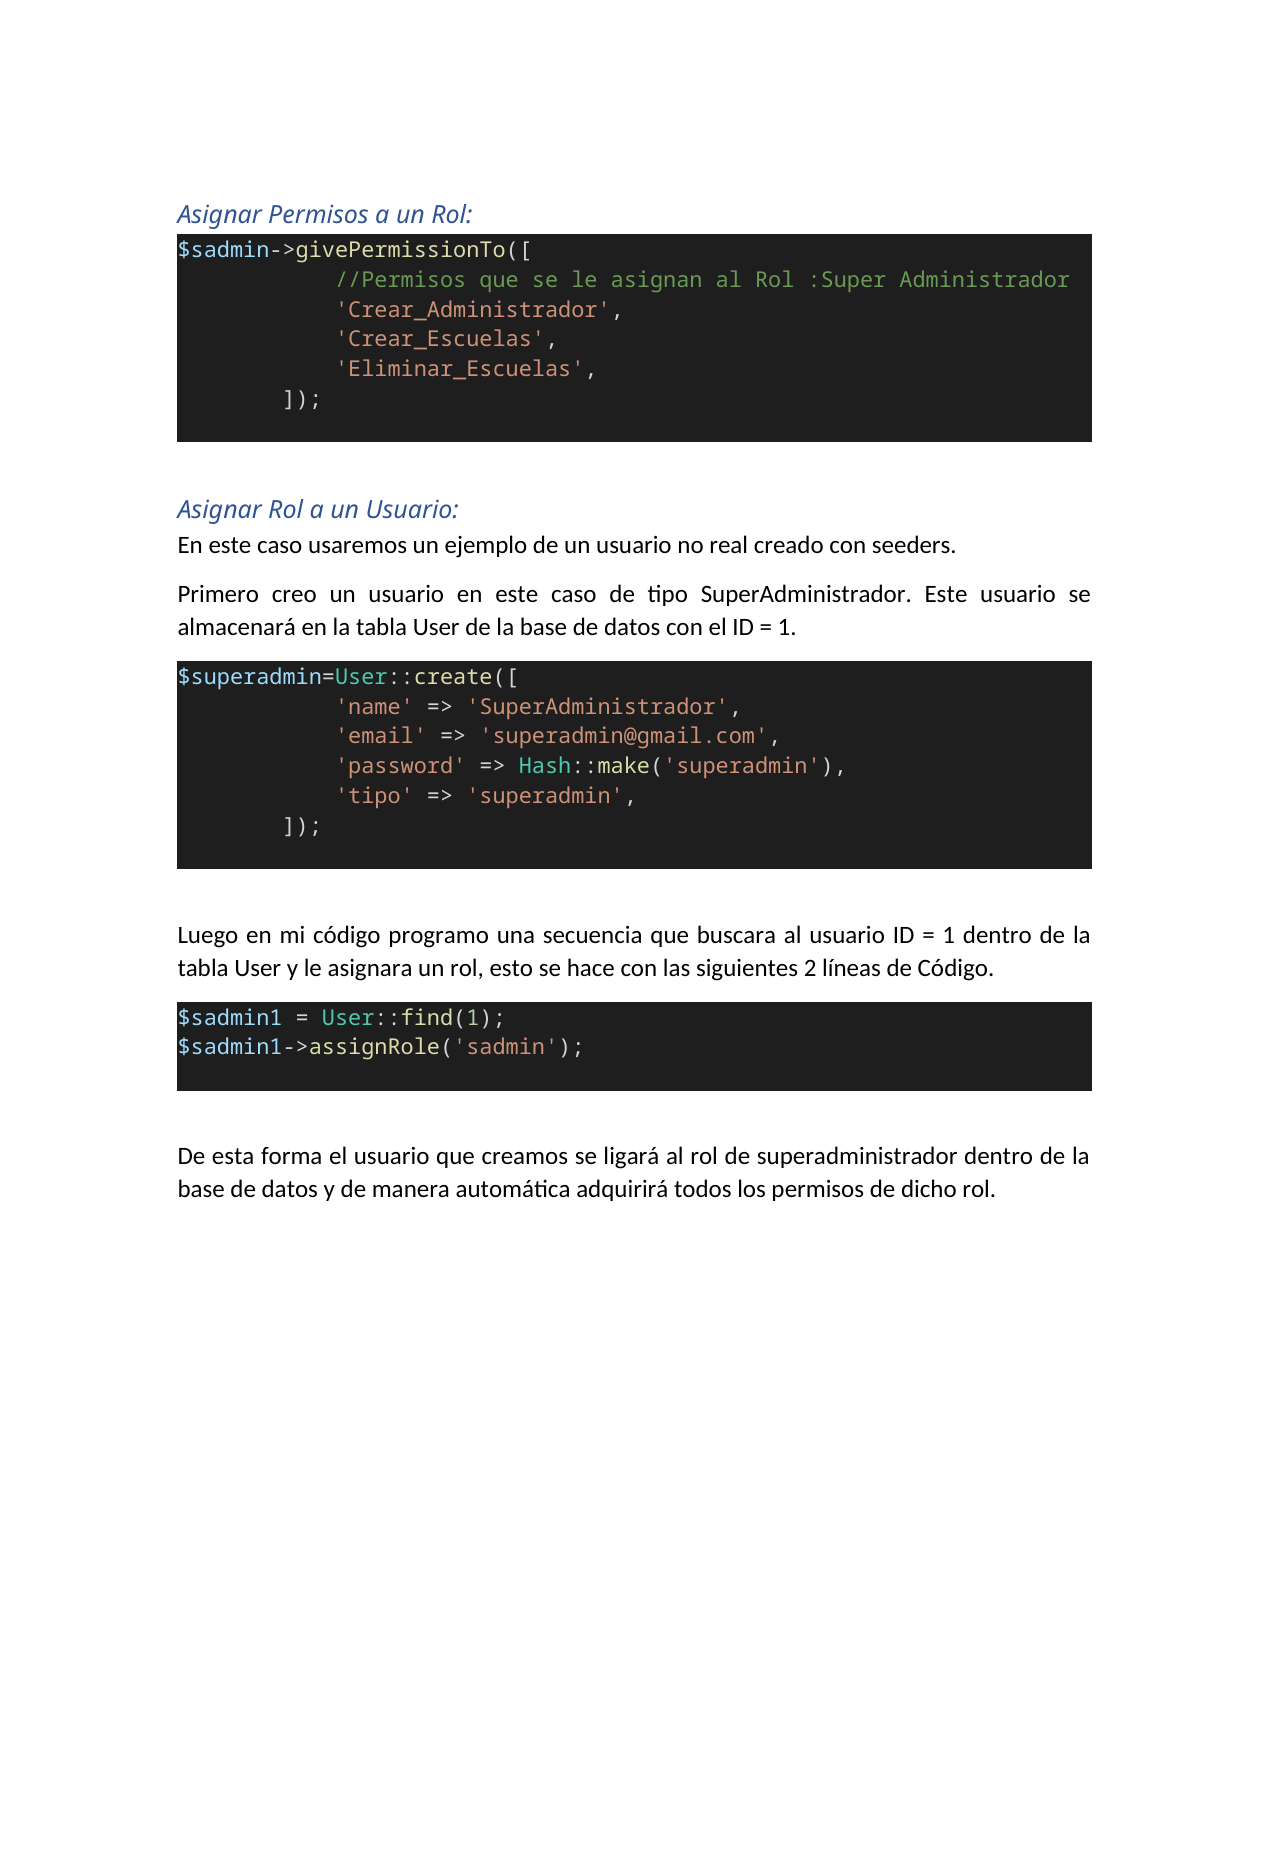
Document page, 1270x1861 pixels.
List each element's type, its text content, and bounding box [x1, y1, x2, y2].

text 'Crear_Escuelas', [177, 323, 1092, 353]
text 'Crear_Administrador', [177, 293, 1092, 323]
subtitle Asignar Permisos a un Rol: [177, 197, 1092, 231]
text 'Eliminar_Escuelas', [177, 353, 1092, 383]
text 'name' => 'SuperAdministrador', [177, 691, 1092, 721]
subtitle Asignar Rol a un Usuario: [177, 492, 1092, 526]
text De esta forma el usuario que creamos se ligará al rol de superadministrador dentro de la base de datos y de manera automática adquirirá todos los permisos de dicho rol. [177, 1141, 1092, 1204]
text $superadmin=User::create([ [177, 661, 1092, 691]
text //Permisos que se le asignan al Rol :Super Administrador [177, 264, 1092, 293]
text Primero creo un usuario en este caso de tipo SuperAdministrador. Este usuario se almacenará en la tabla User de la base de datos con el ID = 1. [177, 578, 1092, 642]
text Luego en mi código programo una secuencia que buscara al usuario ID = 1 dentro de la tabla User y le asignara un rol, esto se hace con las siguientes 2 líneas de Código. [177, 919, 1092, 982]
text $sadmin1 = User::find(1); [177, 1002, 1092, 1031]
text En este caso usaremos un ejemplo de un usuario no real creado con seeders. [177, 529, 1092, 559]
text 'tipo' => 'superadmin', [177, 780, 1092, 810]
text $sadmin1->assignRole('sadmin'); [177, 1031, 1092, 1061]
text ]); [177, 383, 1092, 413]
text 'password' => Hash::make('superadmin'), [177, 750, 1092, 780]
text 'email' => 'superadmin@gmail.com', [177, 721, 1092, 750]
text ]); [177, 810, 1092, 840]
text $sadmin->givePermissionTo([ [177, 234, 1092, 264]
